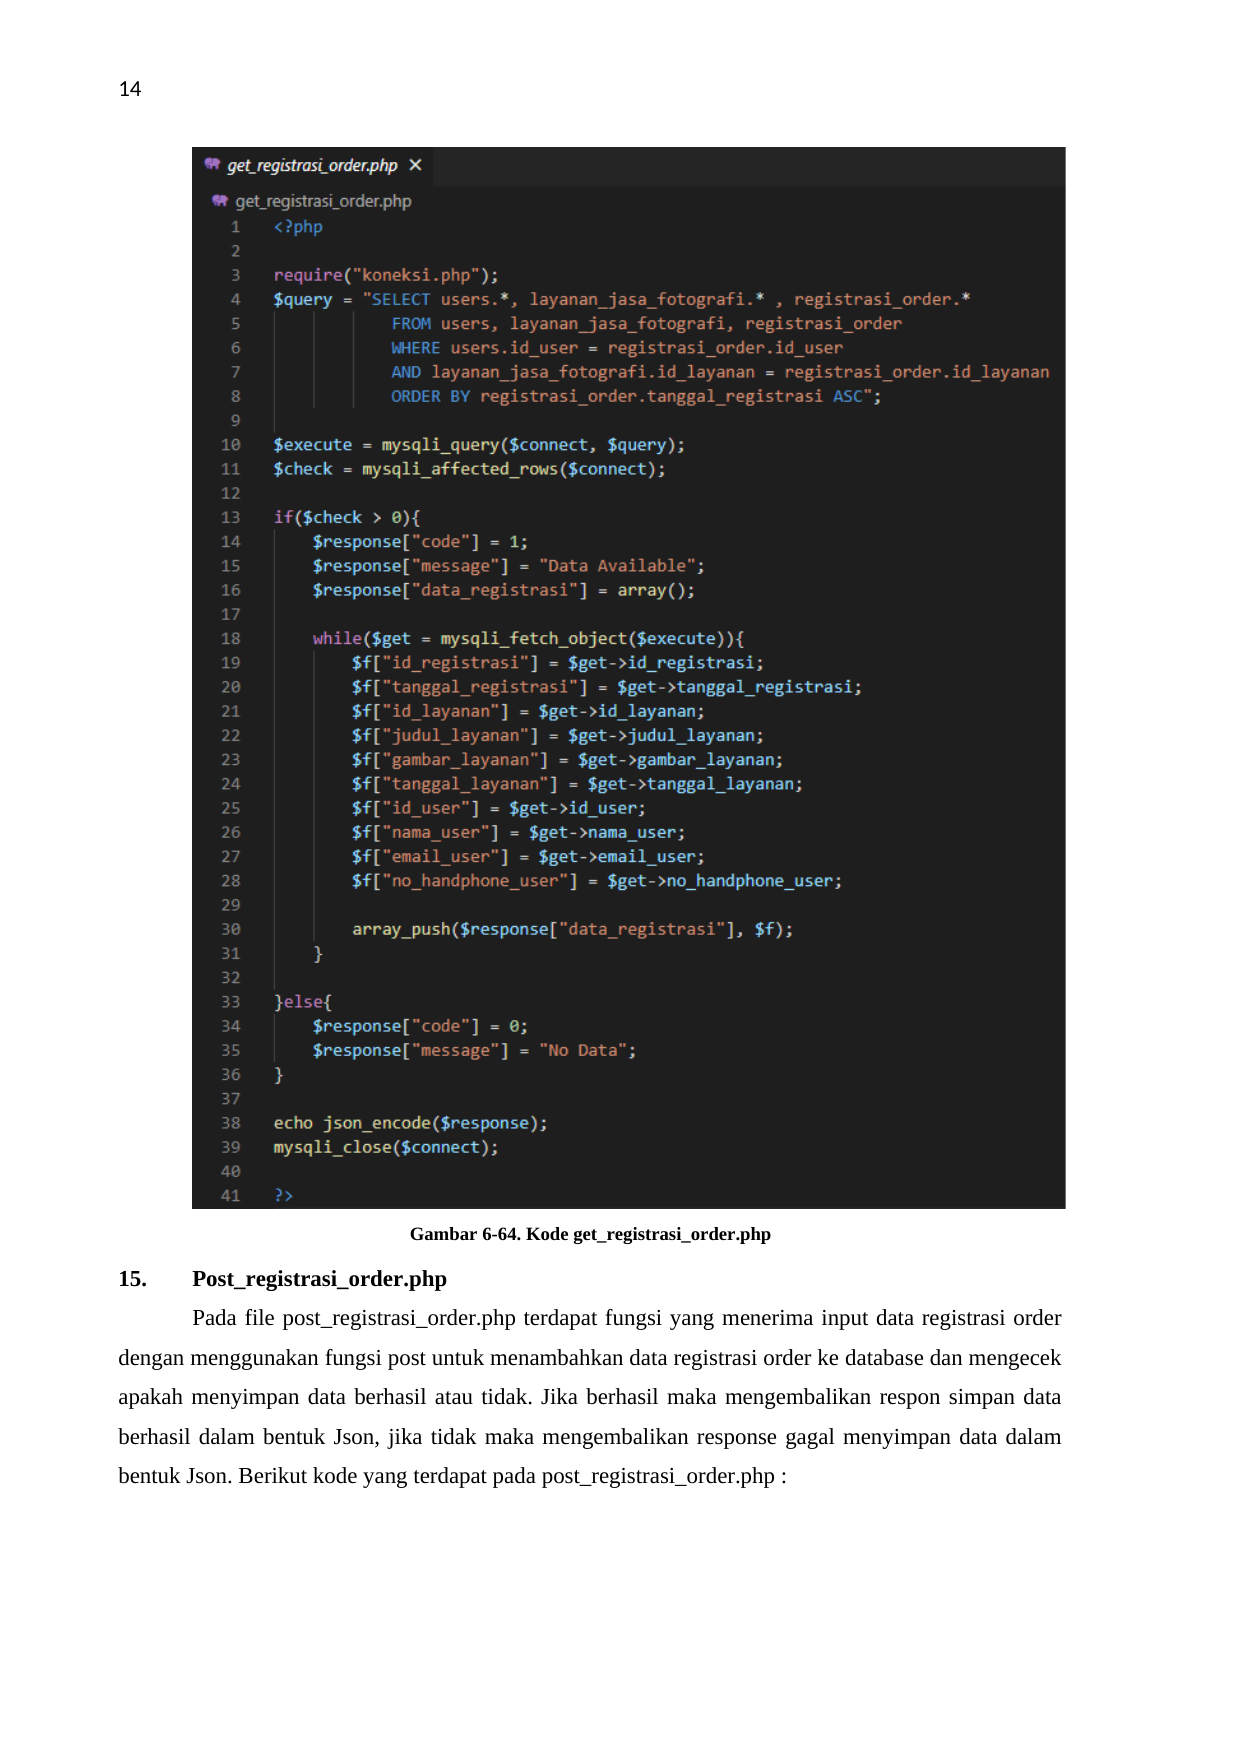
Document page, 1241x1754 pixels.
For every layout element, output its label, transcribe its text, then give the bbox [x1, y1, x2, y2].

list Pada file post_registrasi_order.php terdapat fungsi yang menerima input data registrasi order dengan menggunakan fungsi post untuk menambahkan data registrasi order ke database dan mengecek apakah menyimpan data berhasil atau tidak. Jika berhasil maka mengembalikan respon simpan data berhasil dalam bentuk Json, jika tidak maka mengembalikan response gagal menyimpan data dalam bentuk Json. Berikut kode yang terdapat pada post_registrasi_order.php : [118, 1304, 1063, 1489]
subtitle Post_registrasi_order.php [118, 1265, 1063, 1291]
picture [192, 147, 1066, 1209]
